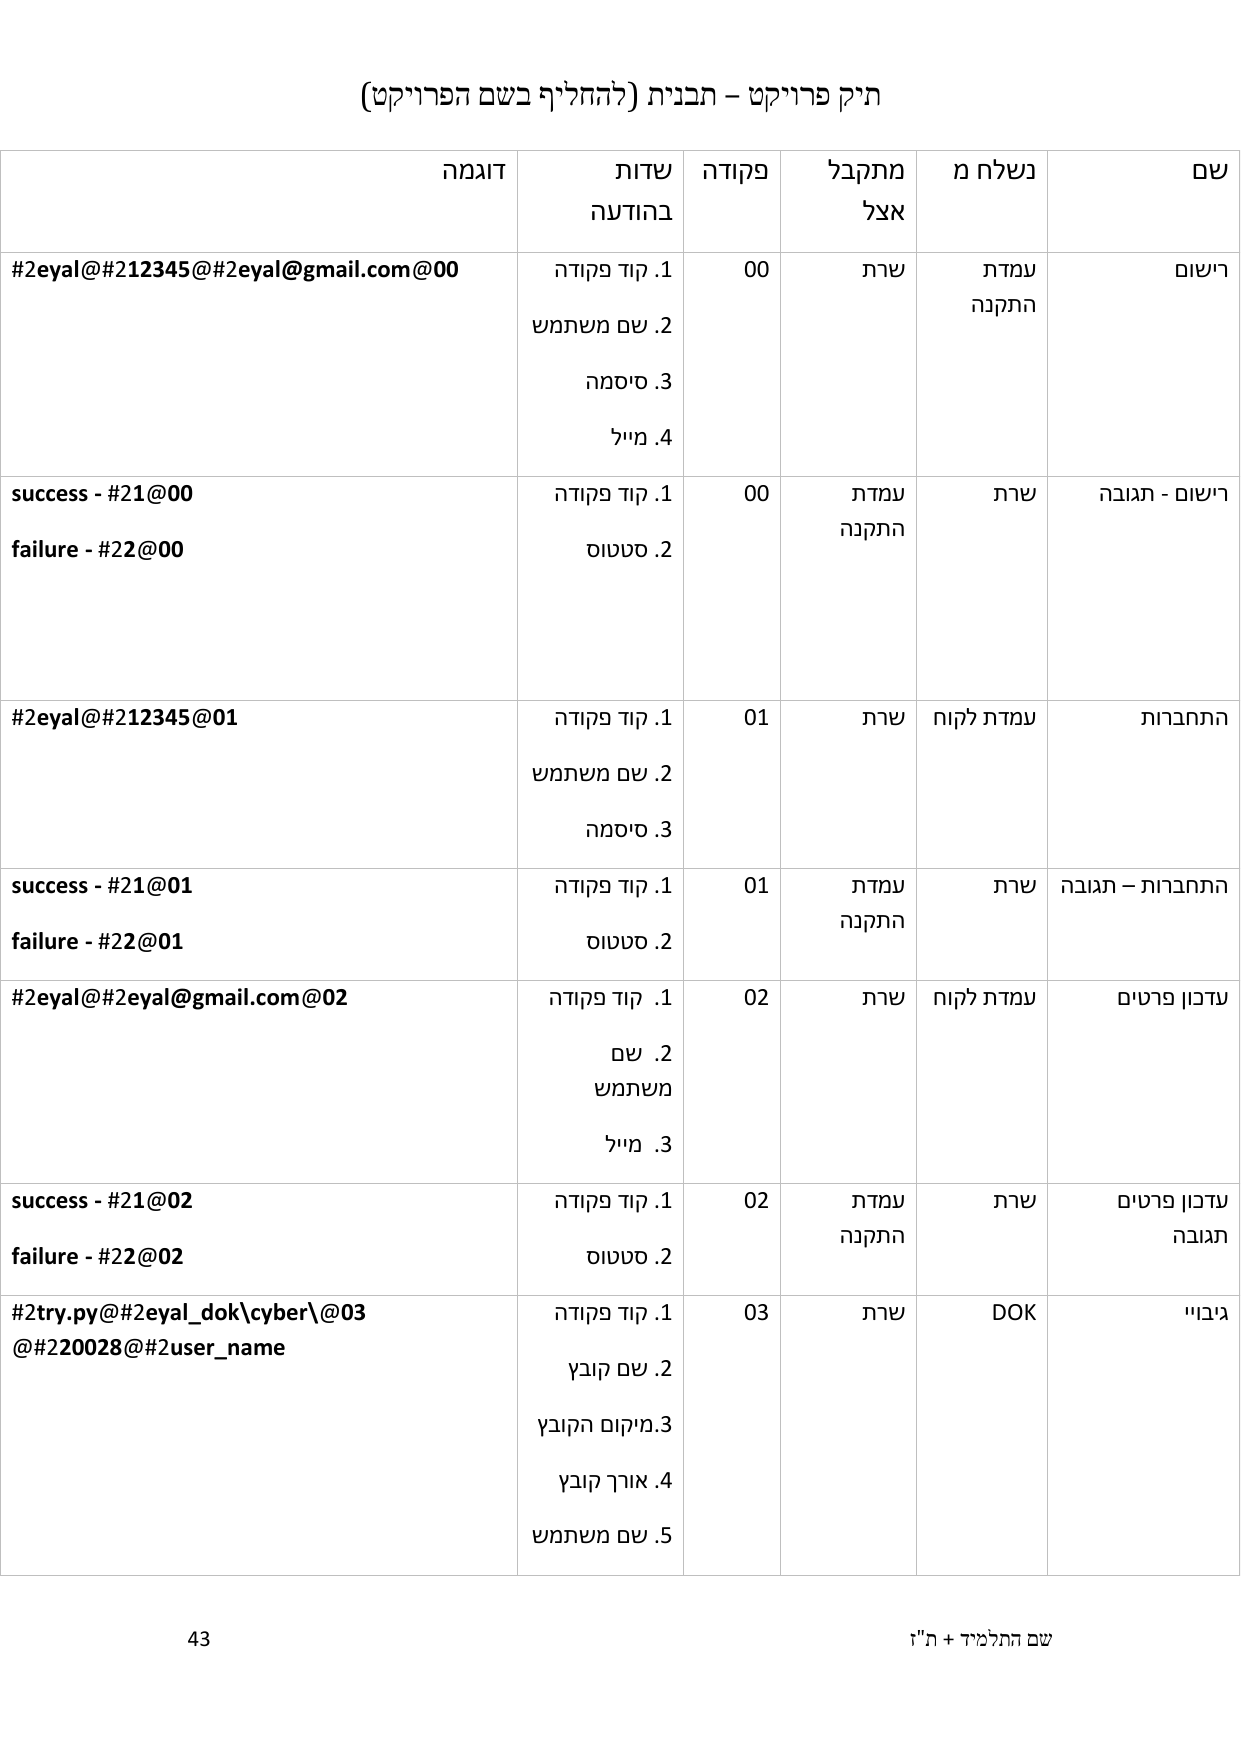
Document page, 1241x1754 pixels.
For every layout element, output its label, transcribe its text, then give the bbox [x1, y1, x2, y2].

table_cell 01@#21 - success 01@#22 - failure [1, 869, 517, 980]
table_cell 1. קוד פקודה 2. שם משתמש 3. סיסמה [518, 701, 683, 868]
table_cell 1. קוד פקודה 2. סטטוס [518, 477, 683, 700]
table_cell שרת [781, 253, 916, 476]
table_cell 1. קוד פקודה 2. שם משתמש 3. סיסמה 4. מייל [518, 253, 683, 476]
table_header פקודה [684, 151, 780, 252]
table_cell שרת [917, 477, 1047, 700]
table_cell עמדת התקנה [917, 253, 1047, 476]
table_header שדות בהודעה [518, 151, 683, 252]
table_cell עמדת לקוח [917, 981, 1047, 1183]
table_cell שרת [781, 1296, 916, 1575]
table_cell רישום - תגובה [1048, 477, 1239, 700]
table_cell עדכון פרטים תגובה [1048, 1184, 1239, 1295]
table_cell עדכון פרטים [1048, 981, 1239, 1183]
table_cell 01 [684, 869, 780, 980]
table_cell 02@#2eyal@#2eyal@gmail.com [1, 981, 517, 1183]
table_cell התחברות – תגובה [1048, 869, 1239, 980]
table_cell 1. קוד פקודה 2. סטטוס [518, 869, 683, 980]
table_cell 00 [684, 253, 780, 476]
table_cell 02 [684, 981, 780, 1183]
table_cell 02@#21 - success 02@#22 - failure [1, 1184, 517, 1295]
table_cell שרת [781, 701, 916, 868]
table_cell 02 [684, 1184, 780, 1295]
table_cell 1. קוד פקודה 2. סטטוס [518, 1184, 683, 1295]
table_cell 00@#2eyal@#212345@#2eyal@gmail.com [1, 253, 517, 476]
table_cell שרת [917, 1184, 1047, 1295]
table_cell גיבויי [1048, 1296, 1239, 1575]
table_cell 00@#21 - success 00@#22 - failure [1, 477, 517, 700]
table_cell 1. קוד פקודה 2. שם משתמש 3. מייל [518, 981, 683, 1183]
table_cell DOK [917, 1296, 1047, 1575]
table_cell שרת [781, 981, 916, 1183]
table_cell 00 [684, 477, 780, 700]
table_cell התחברות [1048, 701, 1239, 868]
table_cell 01@#2eyal@#212345 [1, 701, 517, 868]
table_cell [1, 1296, 517, 1575]
table_cell עמדת התקנה [781, 477, 916, 700]
table_header שם [1048, 151, 1239, 252]
table_header נשלח מ [917, 151, 1047, 252]
table_cell עמדת התקנה [781, 869, 916, 980]
table_cell רישום [1048, 253, 1239, 476]
table_cell עמדת התקנה [781, 1184, 916, 1295]
table_header דוגמה [1, 151, 517, 252]
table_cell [518, 1296, 683, 1575]
table_header מתקבל אצל [781, 151, 916, 252]
table_cell שרת [917, 869, 1047, 980]
table_cell עמדת לקוח [917, 701, 1047, 868]
table_cell 01 [684, 701, 780, 868]
table_cell 03 [684, 1296, 780, 1575]
